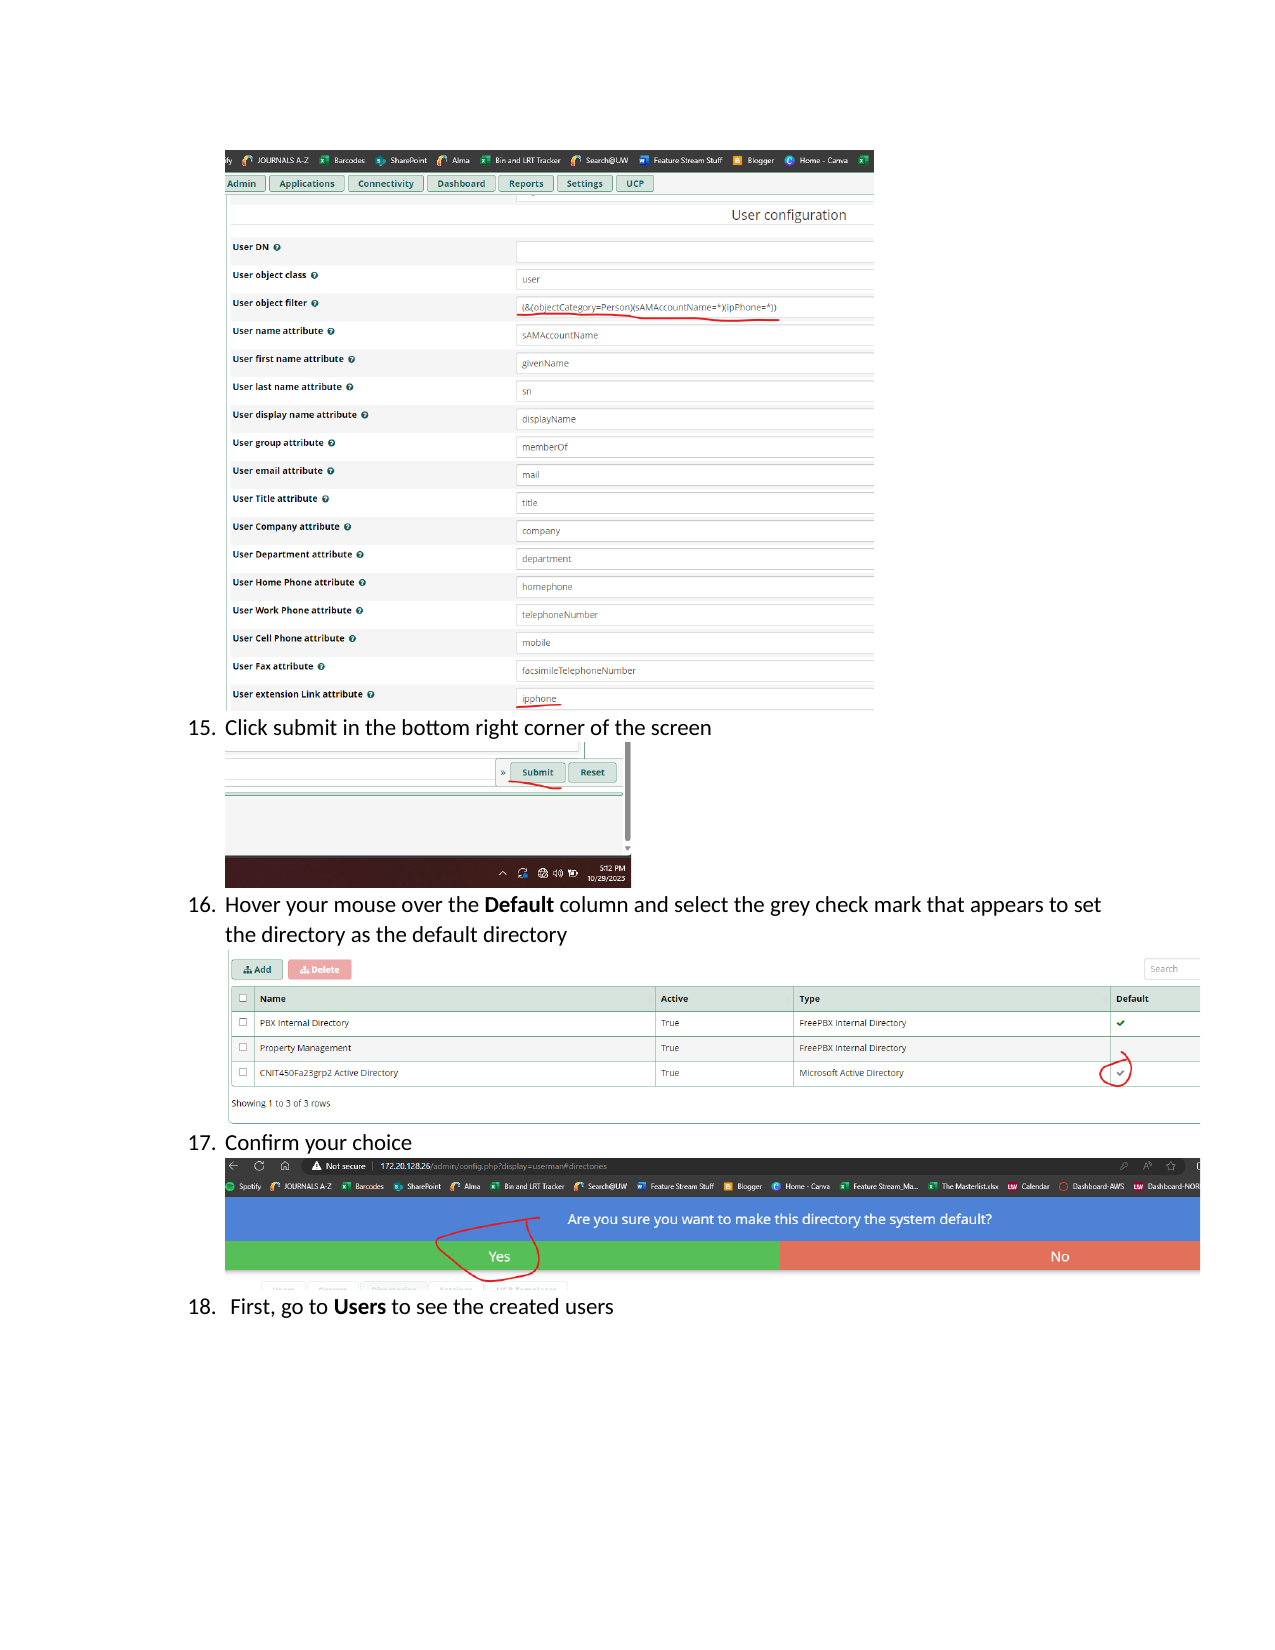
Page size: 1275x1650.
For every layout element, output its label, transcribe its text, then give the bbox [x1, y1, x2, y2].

picture [225, 742, 632, 888]
list Click submit in the bottom right corner of the screen [187, 713, 1125, 741]
picture [225, 950, 1200, 1126]
picture [225, 150, 874, 711]
list Confirm your choice [187, 1128, 1125, 1156]
picture [225, 1158, 1200, 1290]
list Hover your mouse over the Default column and select the grey check mark that appears to set the directory as the default directory [187, 890, 1125, 948]
list First, go to Users to see the created users [187, 1292, 1125, 1320]
